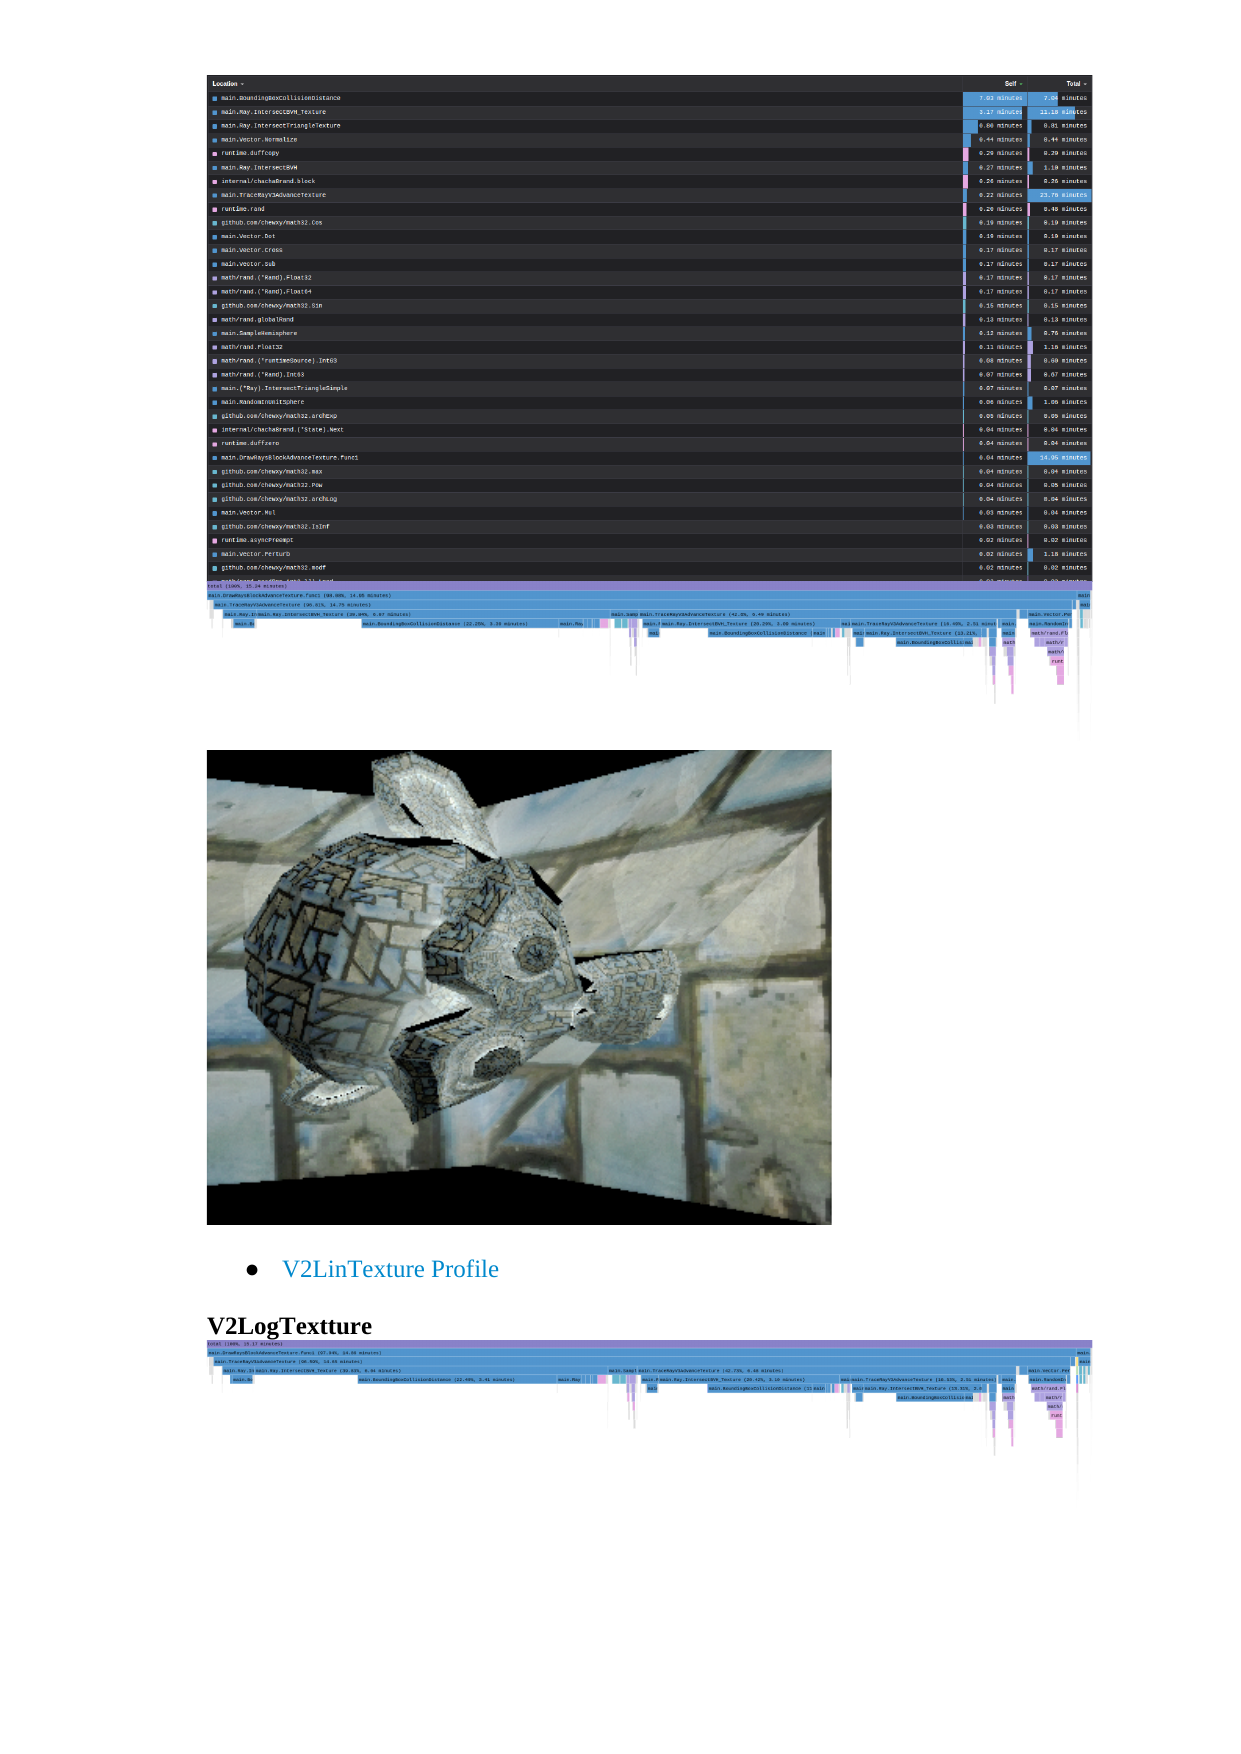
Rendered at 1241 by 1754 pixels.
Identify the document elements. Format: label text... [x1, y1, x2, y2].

picture [206, 75, 1093, 1225]
text V2LogTextture [207, 1311, 1092, 1340]
list V2LinTexture Profile [244, 1254, 1092, 1282]
picture [206, 1340, 1093, 1509]
